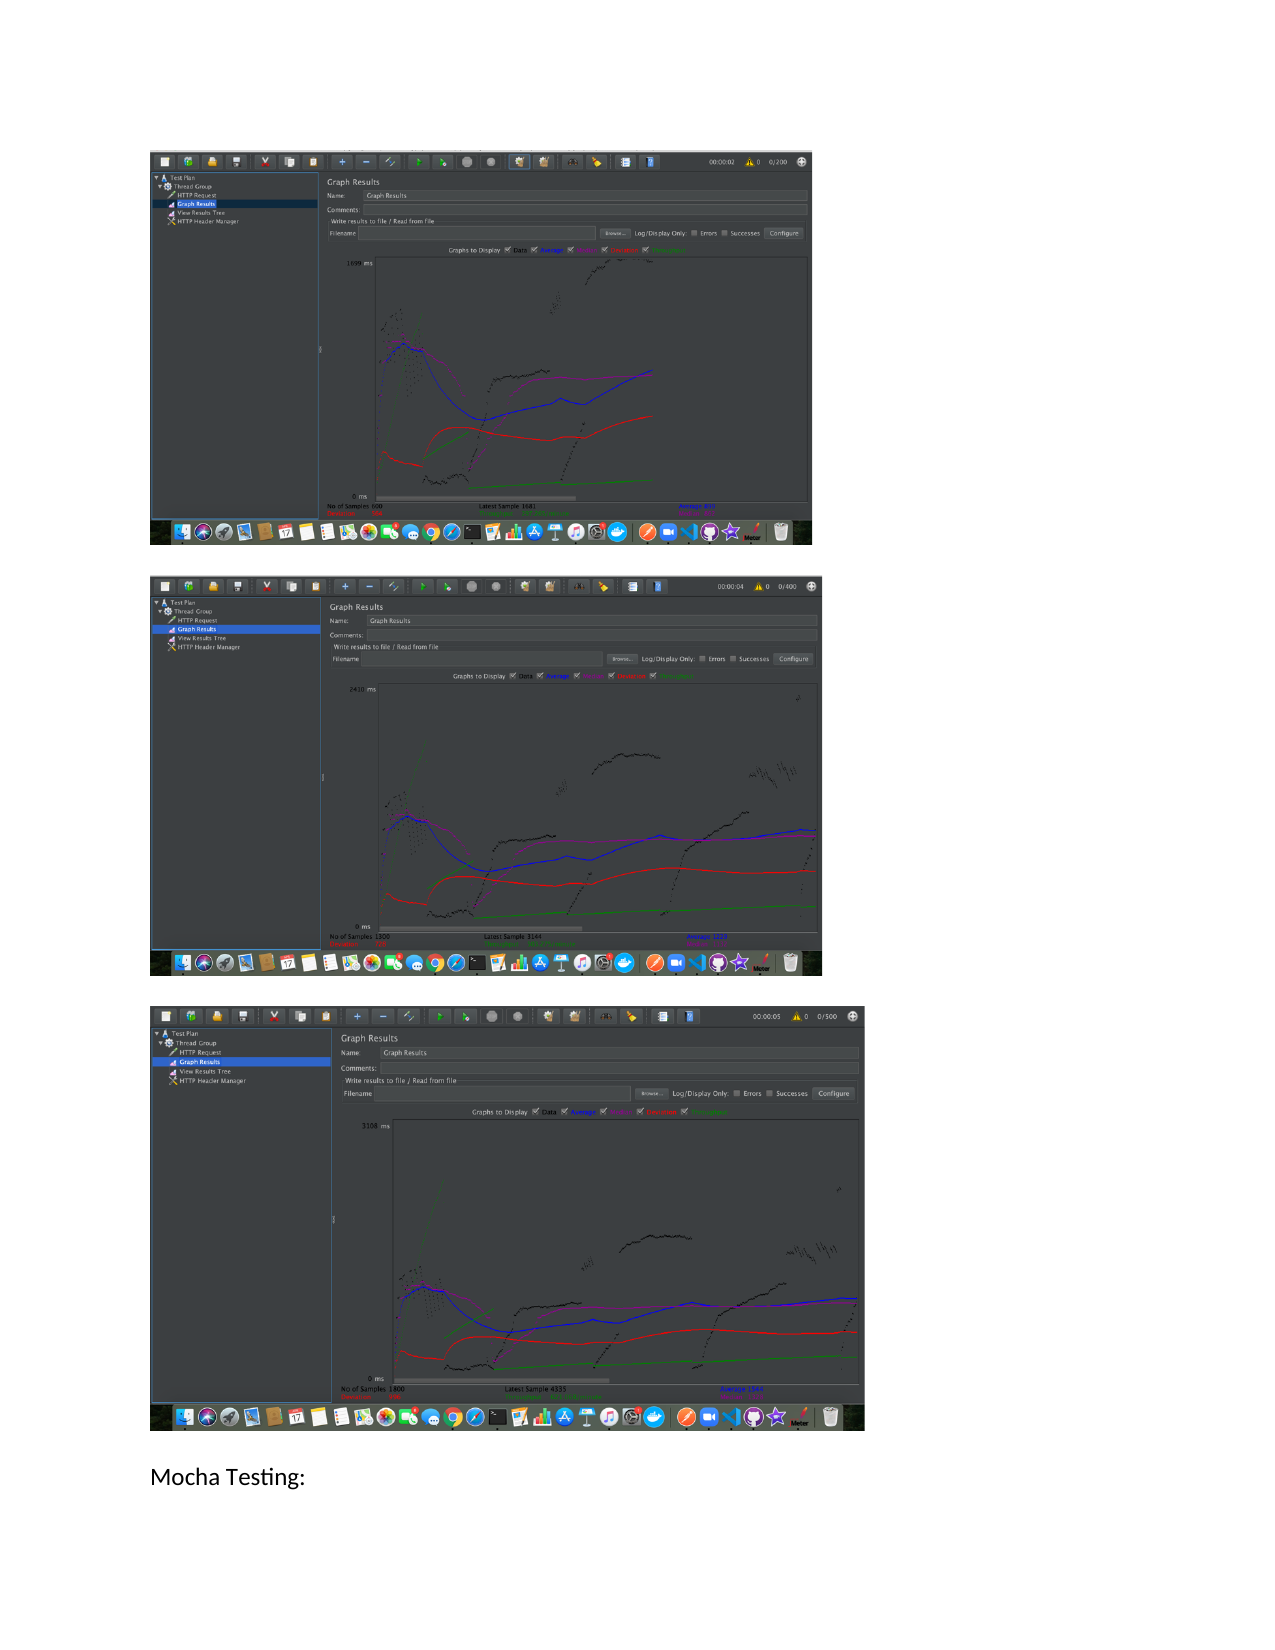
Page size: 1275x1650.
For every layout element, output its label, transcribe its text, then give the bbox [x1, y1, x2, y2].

picture [150, 150, 813, 545]
text Mocha Testing: [150, 1461, 1125, 1492]
picture [150, 575, 823, 976]
picture [150, 1006, 865, 1431]
